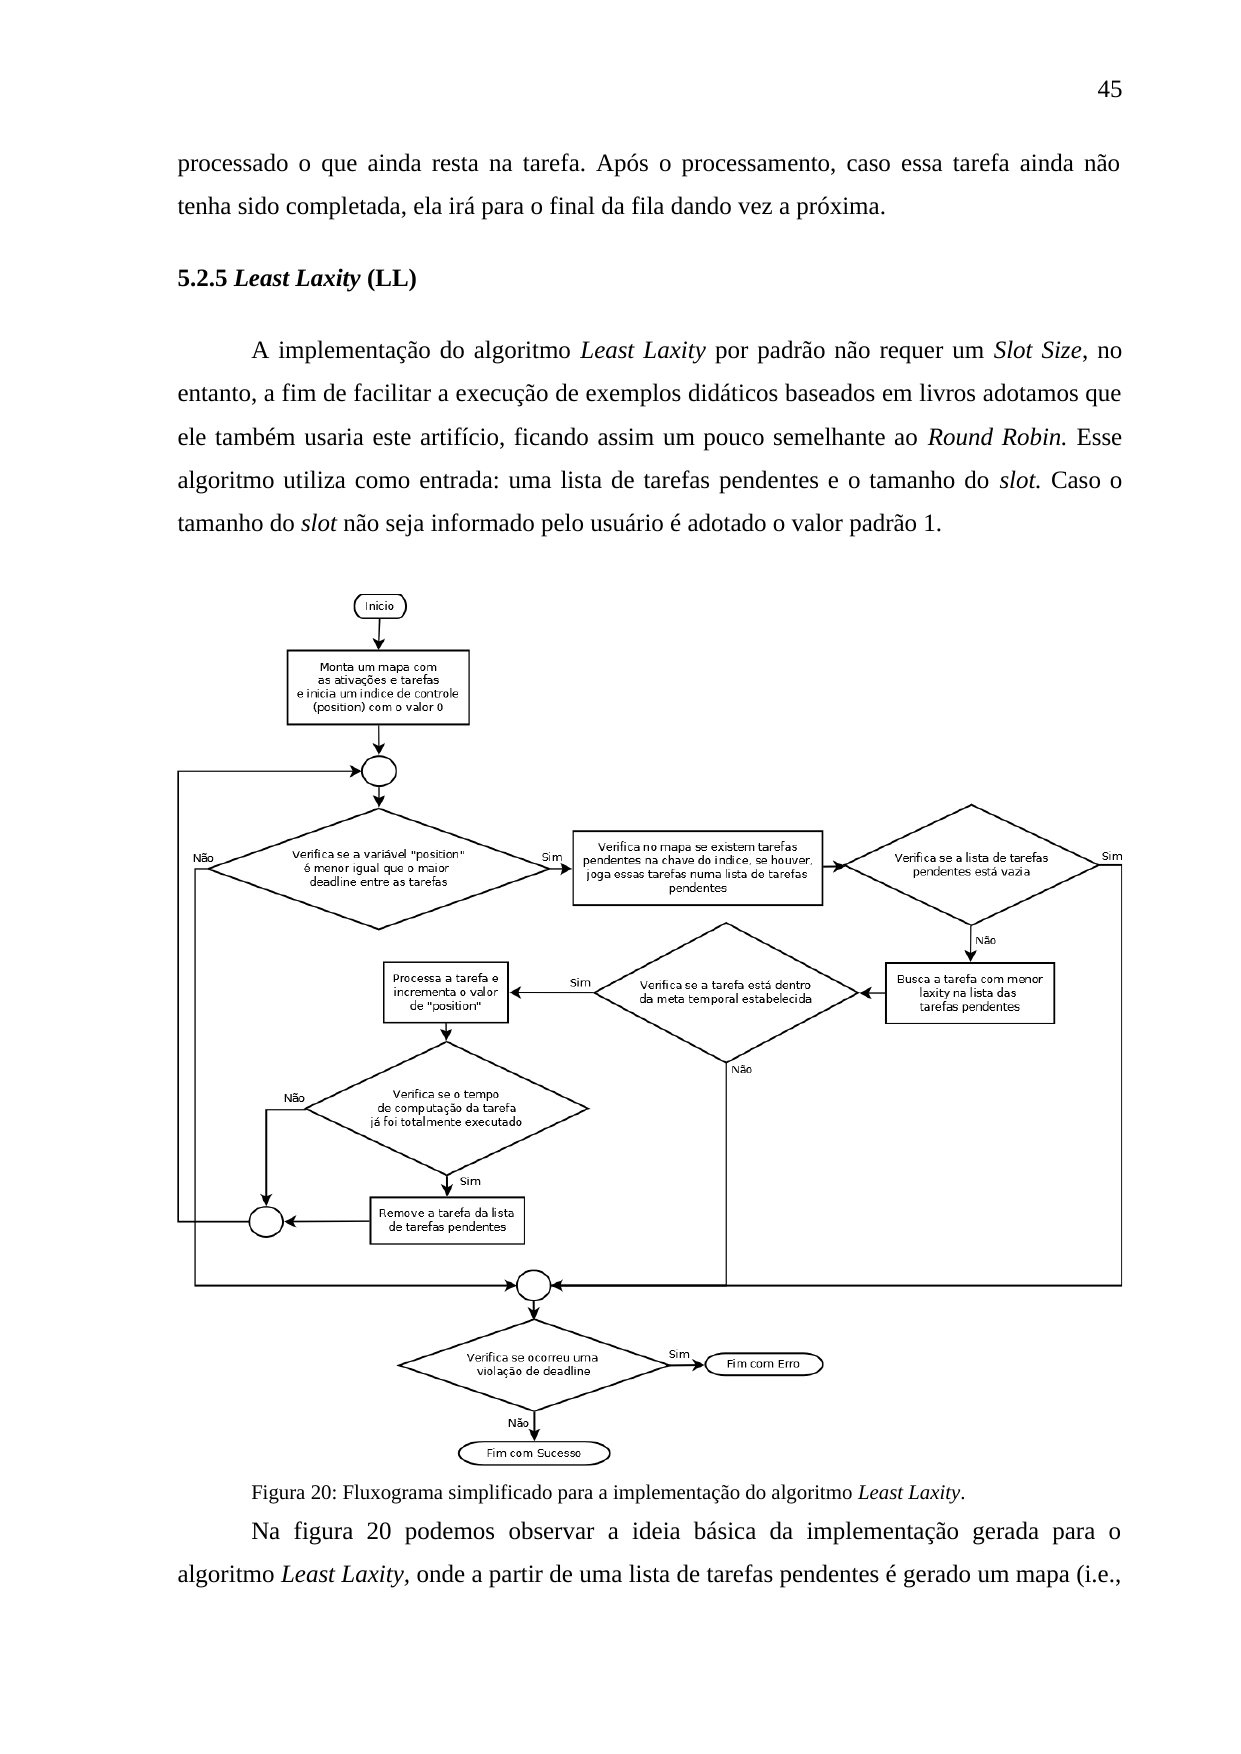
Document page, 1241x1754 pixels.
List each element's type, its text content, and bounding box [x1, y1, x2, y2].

subtitle 5.2.5 Least Laxity (LL) [177, 263, 1122, 292]
text A implementação do algoritmo Least Laxity por padrão não requer um Slot Size, no entanto, a fim de facilitar a execução de exemplos didáticos baseados em livros adotamos que ele também usaria este artifício, ficando assim um pouco semelhante ao Round Robin. Esse algoritmo utiliza como entrada: uma lista de tarefas pendentes e o tamanho do slot. Caso o tamanho do slot não seja informado pelo usuário é adotado o valor padrão 1. [177, 335, 1122, 537]
picture [177, 594, 1123, 1466]
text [177, 1516, 1122, 1588]
text Figura 20: Fluxograma simplificado para a implementação do algoritmo Least Laxity. [177, 1480, 1122, 1504]
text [177, 148, 1122, 219]
